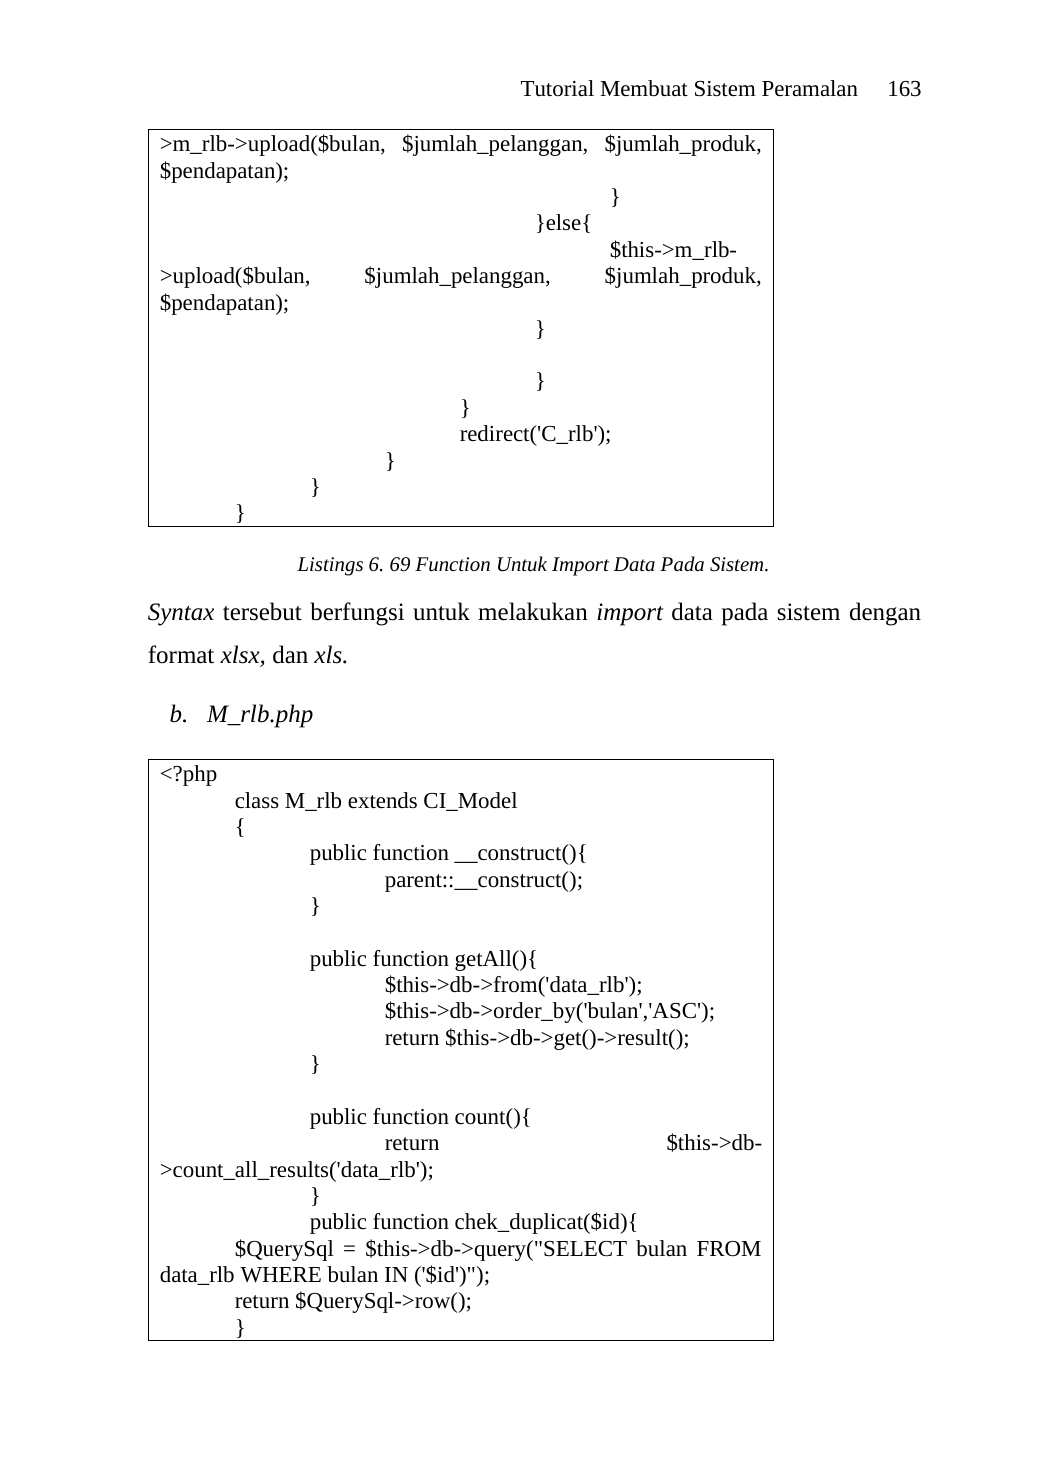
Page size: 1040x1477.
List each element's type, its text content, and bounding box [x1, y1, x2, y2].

list M_rlb.php [169, 699, 921, 728]
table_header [149, 760, 773, 1340]
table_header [149, 130, 773, 526]
text Syntax tersebut berfungsi untuk melakukan import data pada sistem dengan format xlsx, dan xls. [148, 597, 921, 668]
text Listings 6. 69 Function Untuk Import Data Pada Sistem. [148, 552, 921, 576]
